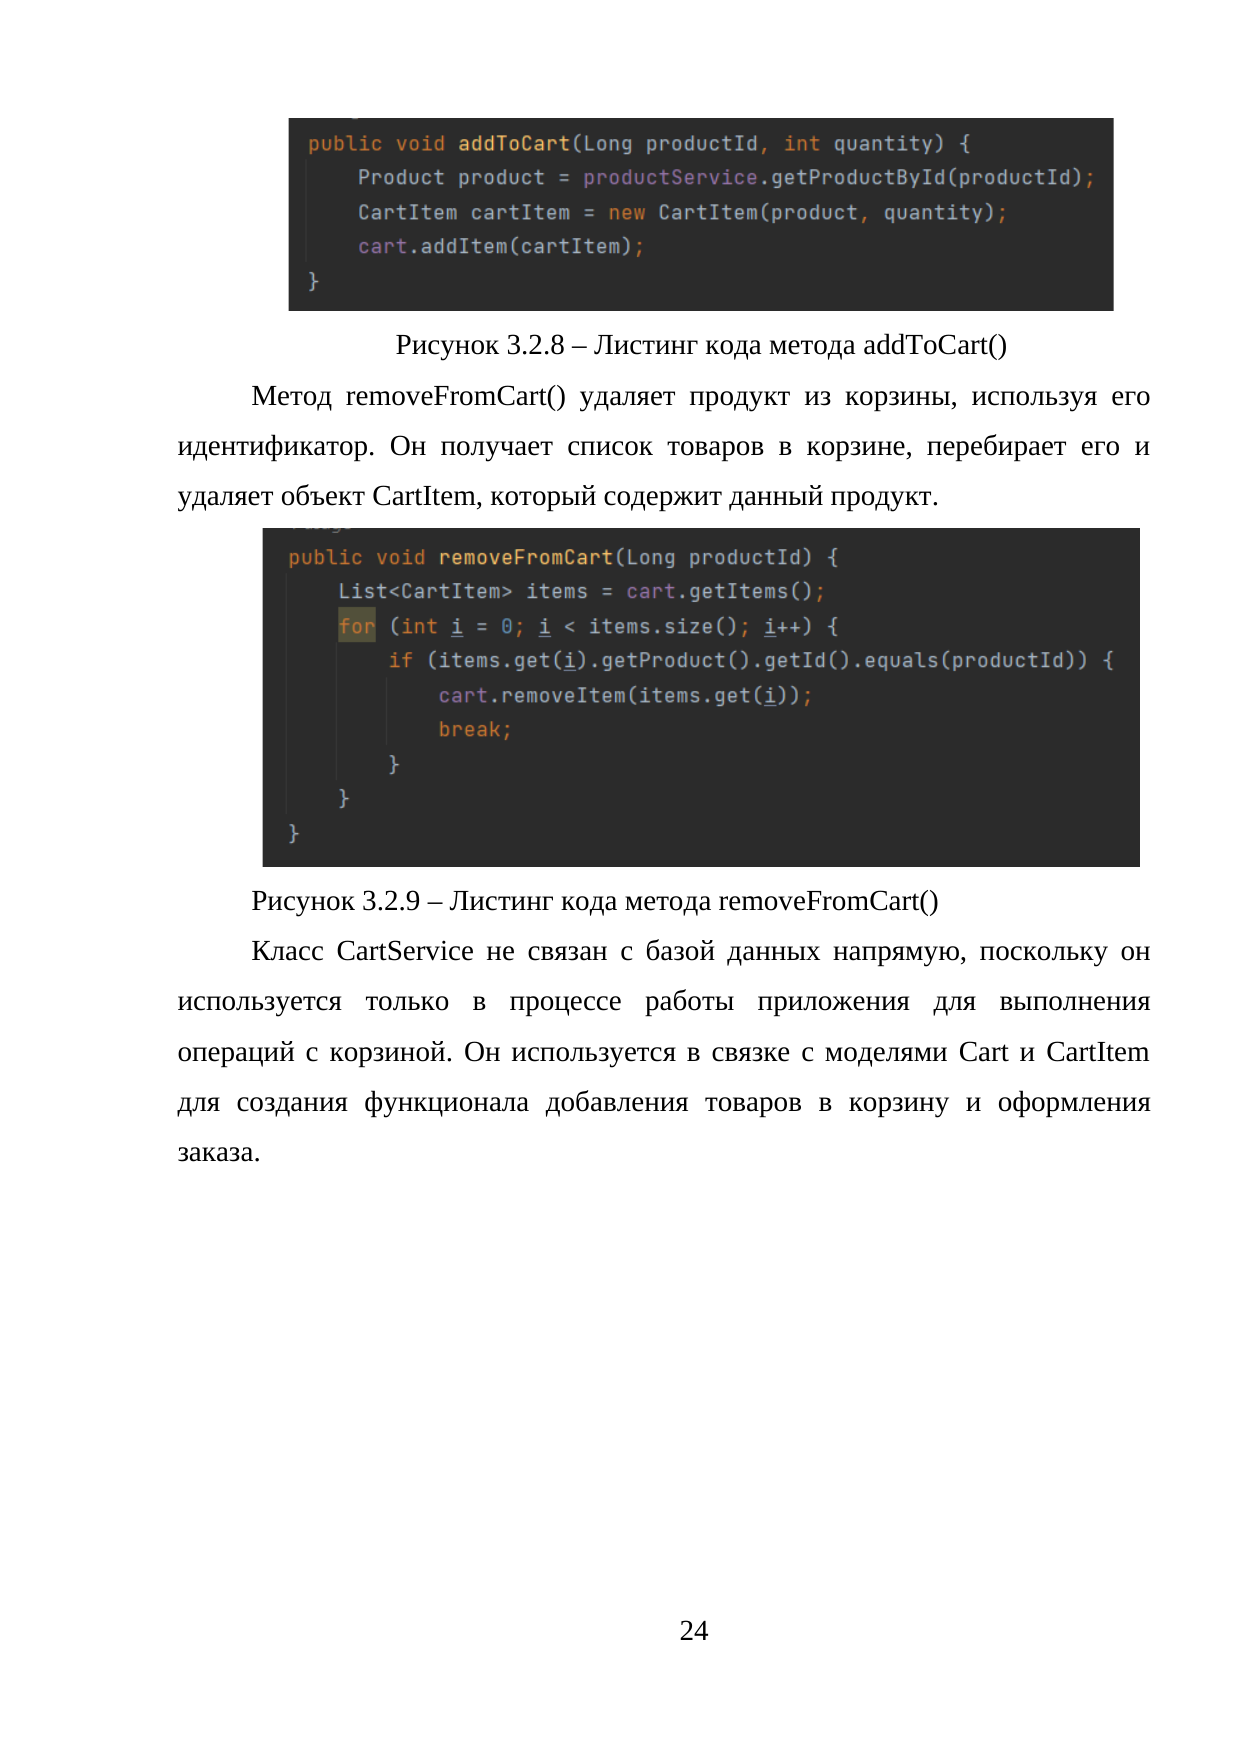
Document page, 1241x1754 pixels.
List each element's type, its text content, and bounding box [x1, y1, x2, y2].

text Рисунок 3.2.8 – Листинг кода метода addToCart() [177, 327, 1152, 361]
text Метод removeFromCart() удаляет продукт из корзины, используя его идентификатор. Он получает список товаров в корзине, перебирает его и удаляет объект CartItem, который содержит данный продукт. [177, 378, 1152, 512]
picture [288, 118, 1114, 311]
text Класс CartService не связан с базой данных напрямую, поскольку он используется только в процессе работы приложения для выполнения операций с корзиной. Он используется в связке с моделями Cart и CartItem для создания функционала добавления товаров в корзину и оформления заказа. [177, 933, 1152, 1168]
picture [262, 528, 1140, 867]
text Рисунок 3.2.9 – Листинг кода метода removeFromCart() [177, 883, 1152, 916]
